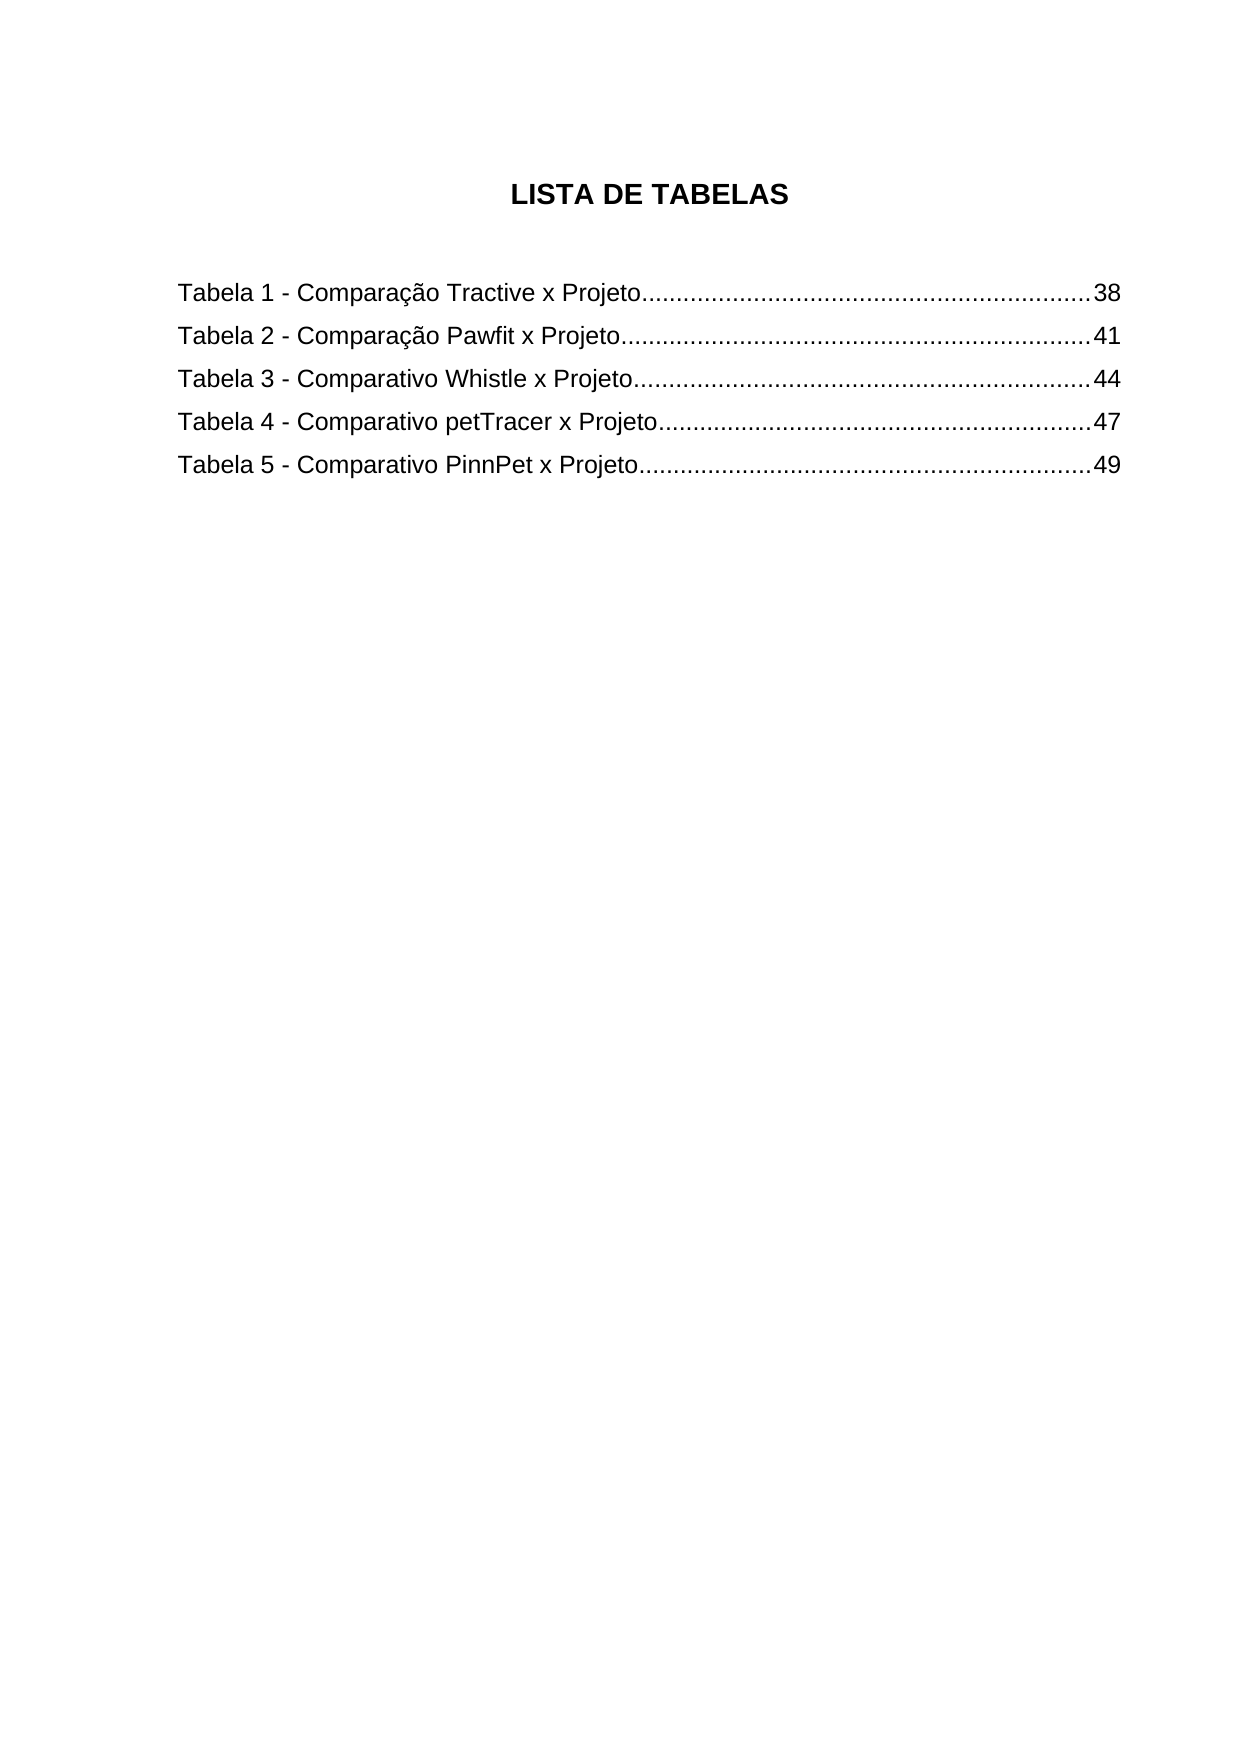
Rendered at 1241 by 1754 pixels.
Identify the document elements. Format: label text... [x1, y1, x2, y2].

text Tabela 3 - Comparativo Whistle x Projeto 44 [177, 364, 1122, 393]
text LISTA DE TABELAS [177, 177, 1122, 211]
text Tabela 5 - Comparativo PinnPet x Projeto 49 [177, 450, 1122, 479]
text Tabela 4 - Comparativo petTracer x Projeto 47 [177, 407, 1122, 436]
text Tabela 2 - Comparação Pawfit x Projeto 41 [177, 321, 1122, 350]
text Tabela 1 - Comparação Tractive x Projeto 38 [177, 278, 1122, 307]
